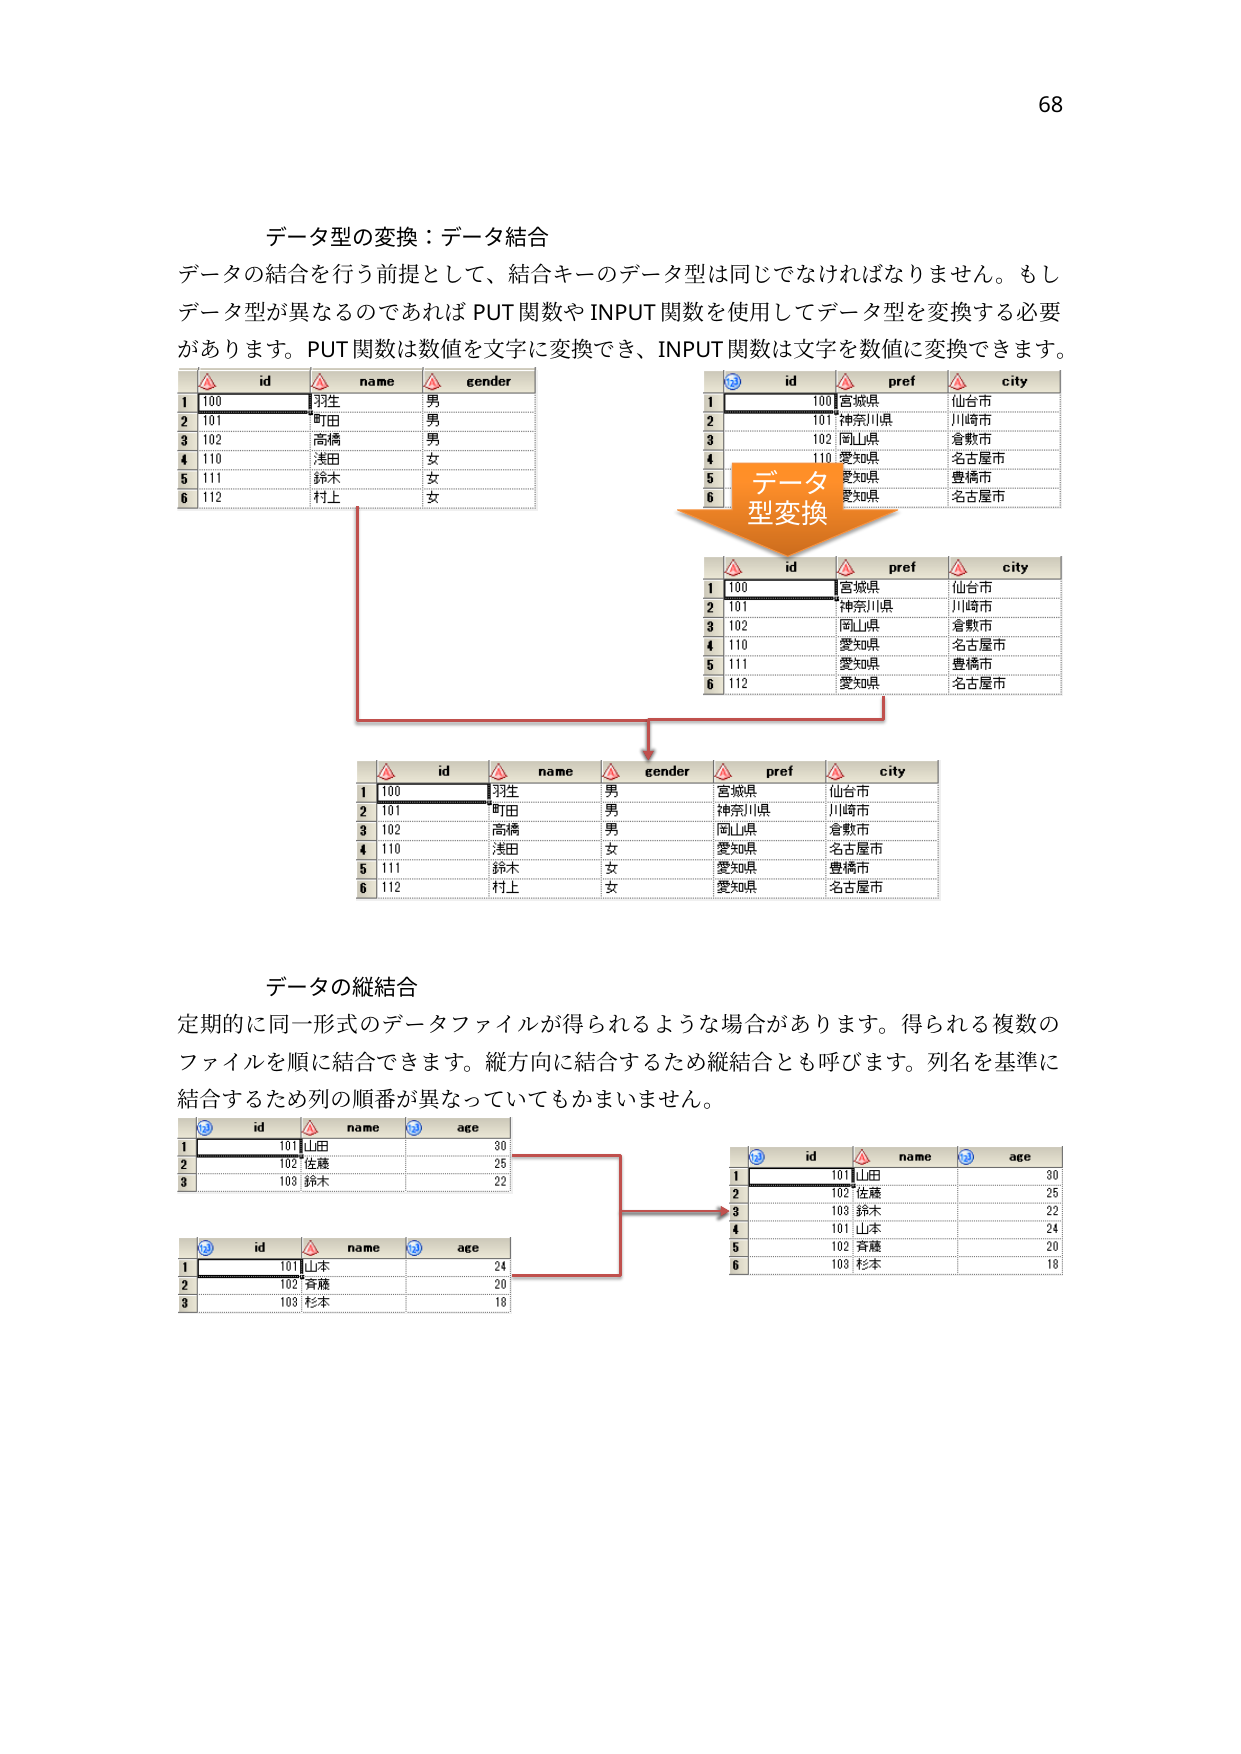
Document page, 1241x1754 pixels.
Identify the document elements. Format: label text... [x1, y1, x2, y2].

subtitle データ型の変換：データ結合 [265, 217, 1063, 254]
text 定期的に同一形式のデータファイルが得られるような場合があります。得られる複数のファイルを順に結合できます。縦方向に結合するため縦結合とも呼びます。列名を基準に結合するため列の順番が異なっていてもかまいません。 [177, 1004, 1063, 1117]
text データの結合を行う前提として、結合キーのデータ型は同じでなければなりません。もし、データ型が異なるのであればPUT関数やINPUT関数を使用してデータ型を変換する必要があります。PUT関数は数値を文字に変換でき、INPUT関数は文字を数値に変換できます。 [177, 254, 1063, 367]
subtitle データの縦結合 [265, 967, 1063, 1004]
